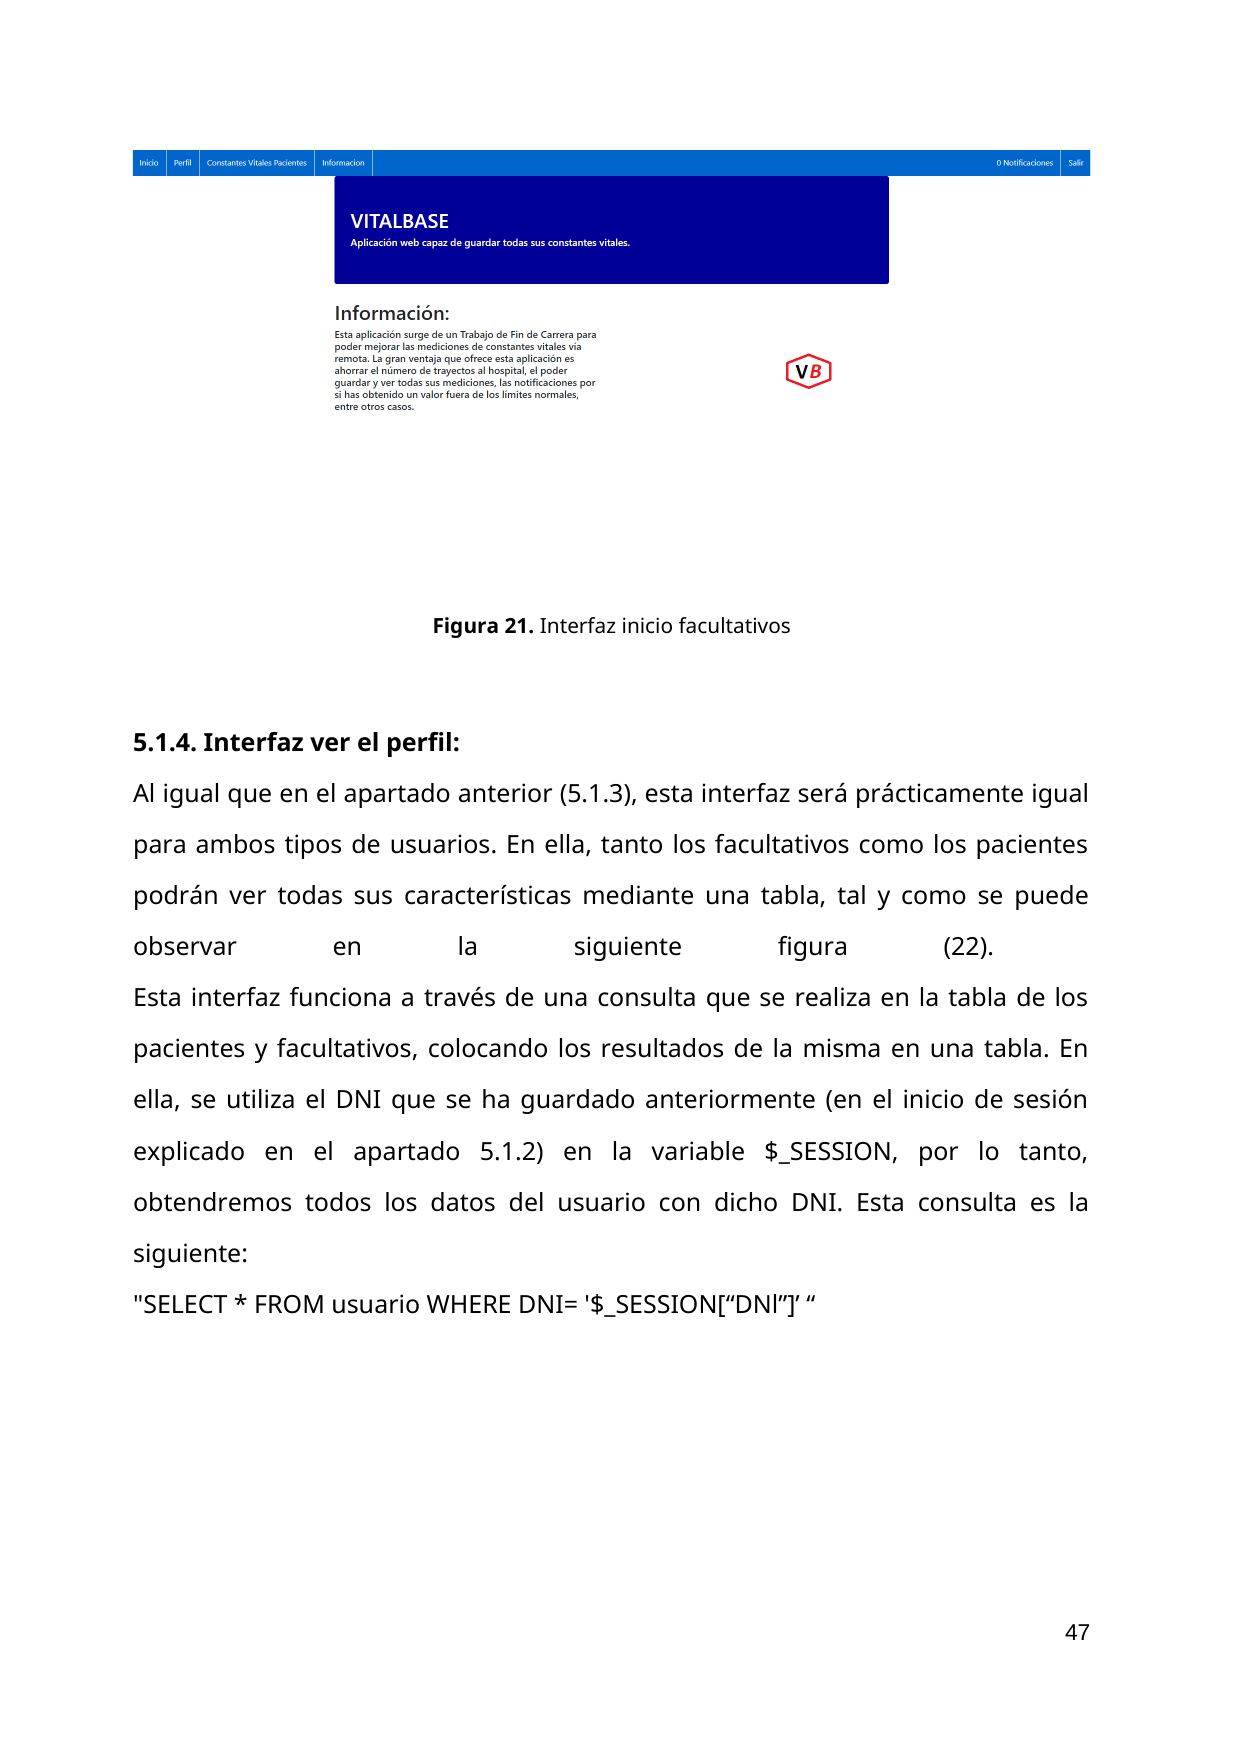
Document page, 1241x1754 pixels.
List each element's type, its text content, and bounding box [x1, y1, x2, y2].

text Al igual que en el apartado anterior (5.1.3), esta interfaz será prácticamente igual para ambos tipos de usuarios. En ella, tanto los facultativos como los pacientes podrán ver todas sus características mediante una tabla, tal y como se puede observar en la siguiente figura (22). Esta interfaz funciona a través de una consulta que se realiza en la tabla de los pacientes y facultativos, colocando los resultados de la misma en una tabla. En ella, se utiliza el DNI que se ha guardado anteriormente (en el inicio de sesión explicado en el apartado 5.1.2) en la variable $_SESSION, por lo tanto, obtendremos todos los datos del usuario con dicho DNI. Esta consulta es la siguiente: [133, 776, 1090, 1269]
picture [132, 150, 1091, 598]
text "SELECT * FROM usuario WHERE DNI= '$_SESSION[“DNl”]’ “ [133, 1286, 1090, 1320]
text 5.1.4. Interfaz ver el perfil: [133, 725, 1090, 759]
text Figura 21. Interfaz inicio facultativos [133, 611, 1090, 639]
